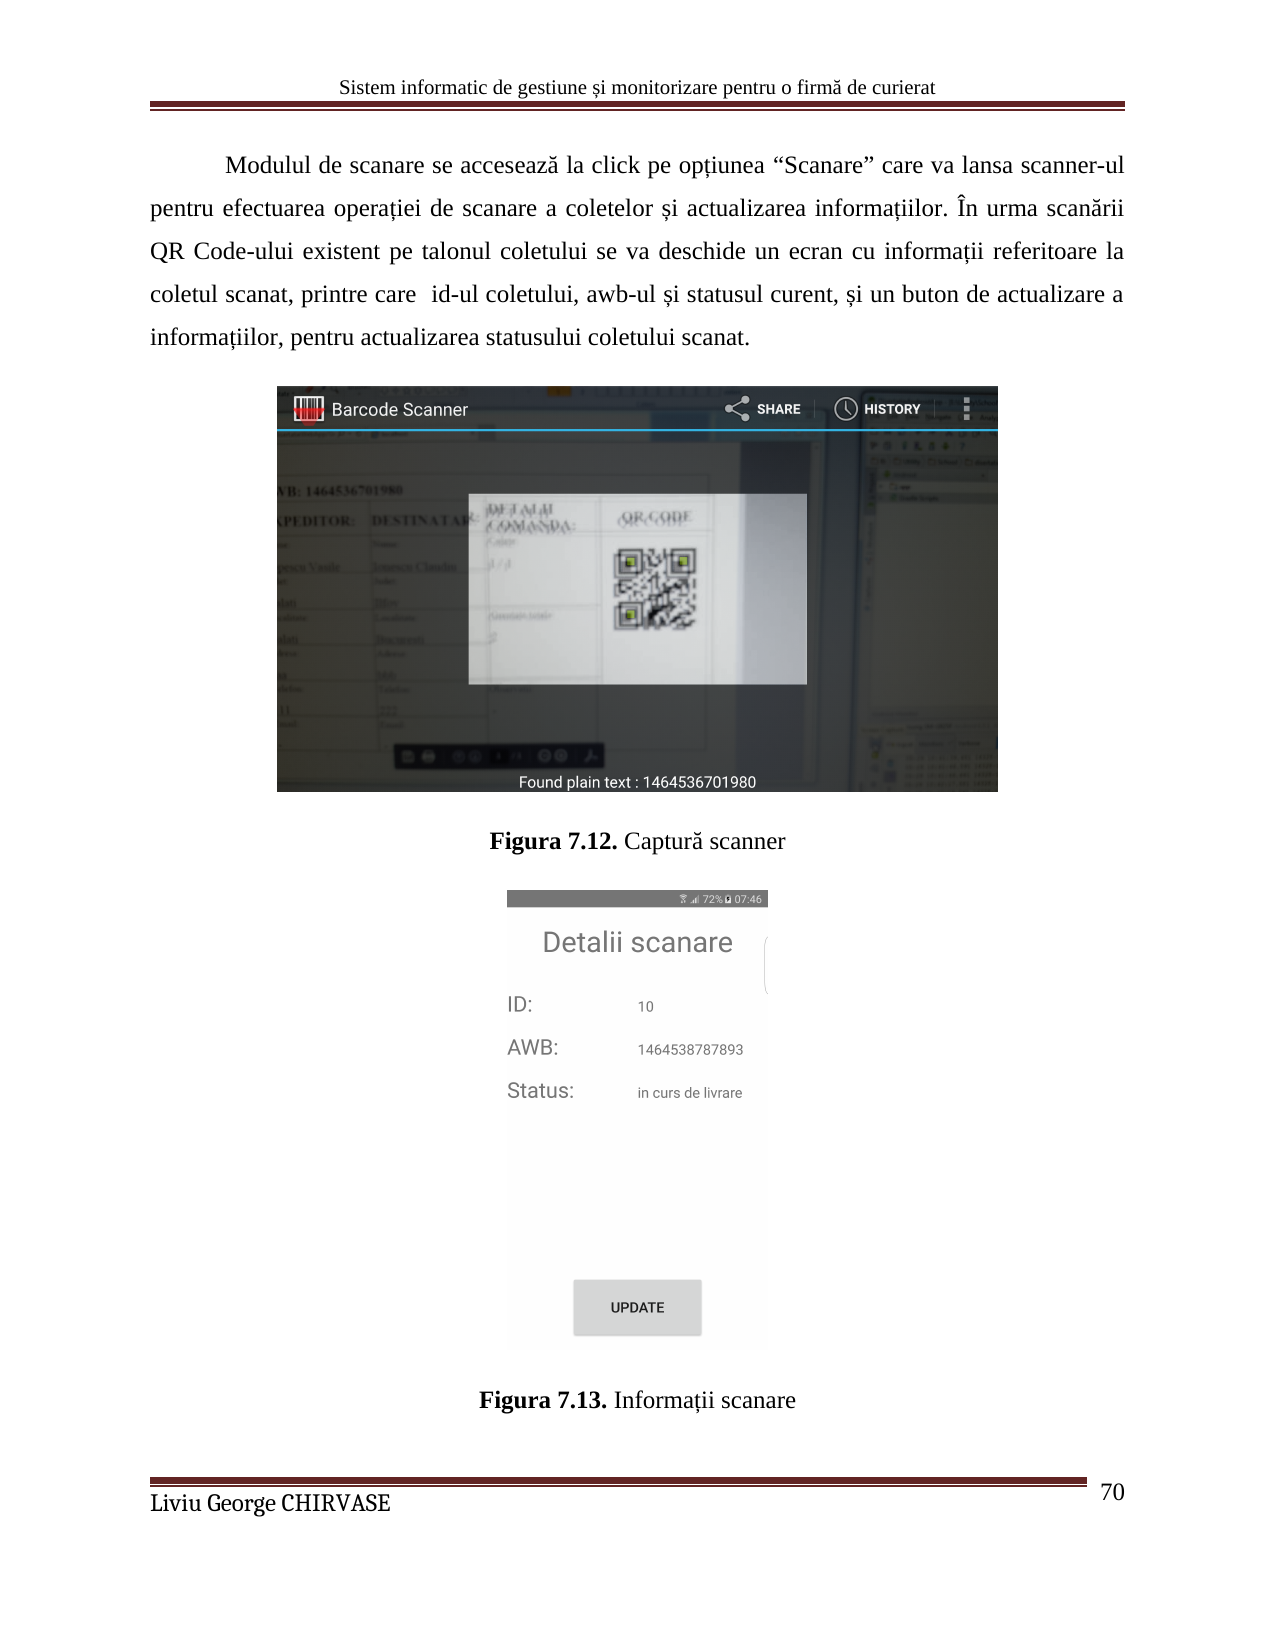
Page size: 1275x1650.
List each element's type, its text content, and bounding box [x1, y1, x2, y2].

text Figura 7.13. Informații scanare [150, 1385, 1125, 1414]
text Figura 7.12. Captură scanner [150, 826, 1125, 855]
picture [277, 386, 998, 792]
text Modulul de scanare se accesează la click pe opțiunea “Scanare” care va lansa scanner-ul pentru efectuarea operației de scanare a coletelor și actualizarea informațiilor. În urma scanării QR Code-ului existent pe talonul coletului se va deschide un ecran cu informații referitoare la coletul scanat, printre care id-ul coletului, awb-ul și statusul curent, și un buton de actualizare a informațiilor, pentru actualizarea statusului coletului scanat. [150, 150, 1125, 351]
picture [507, 890, 768, 1350]
